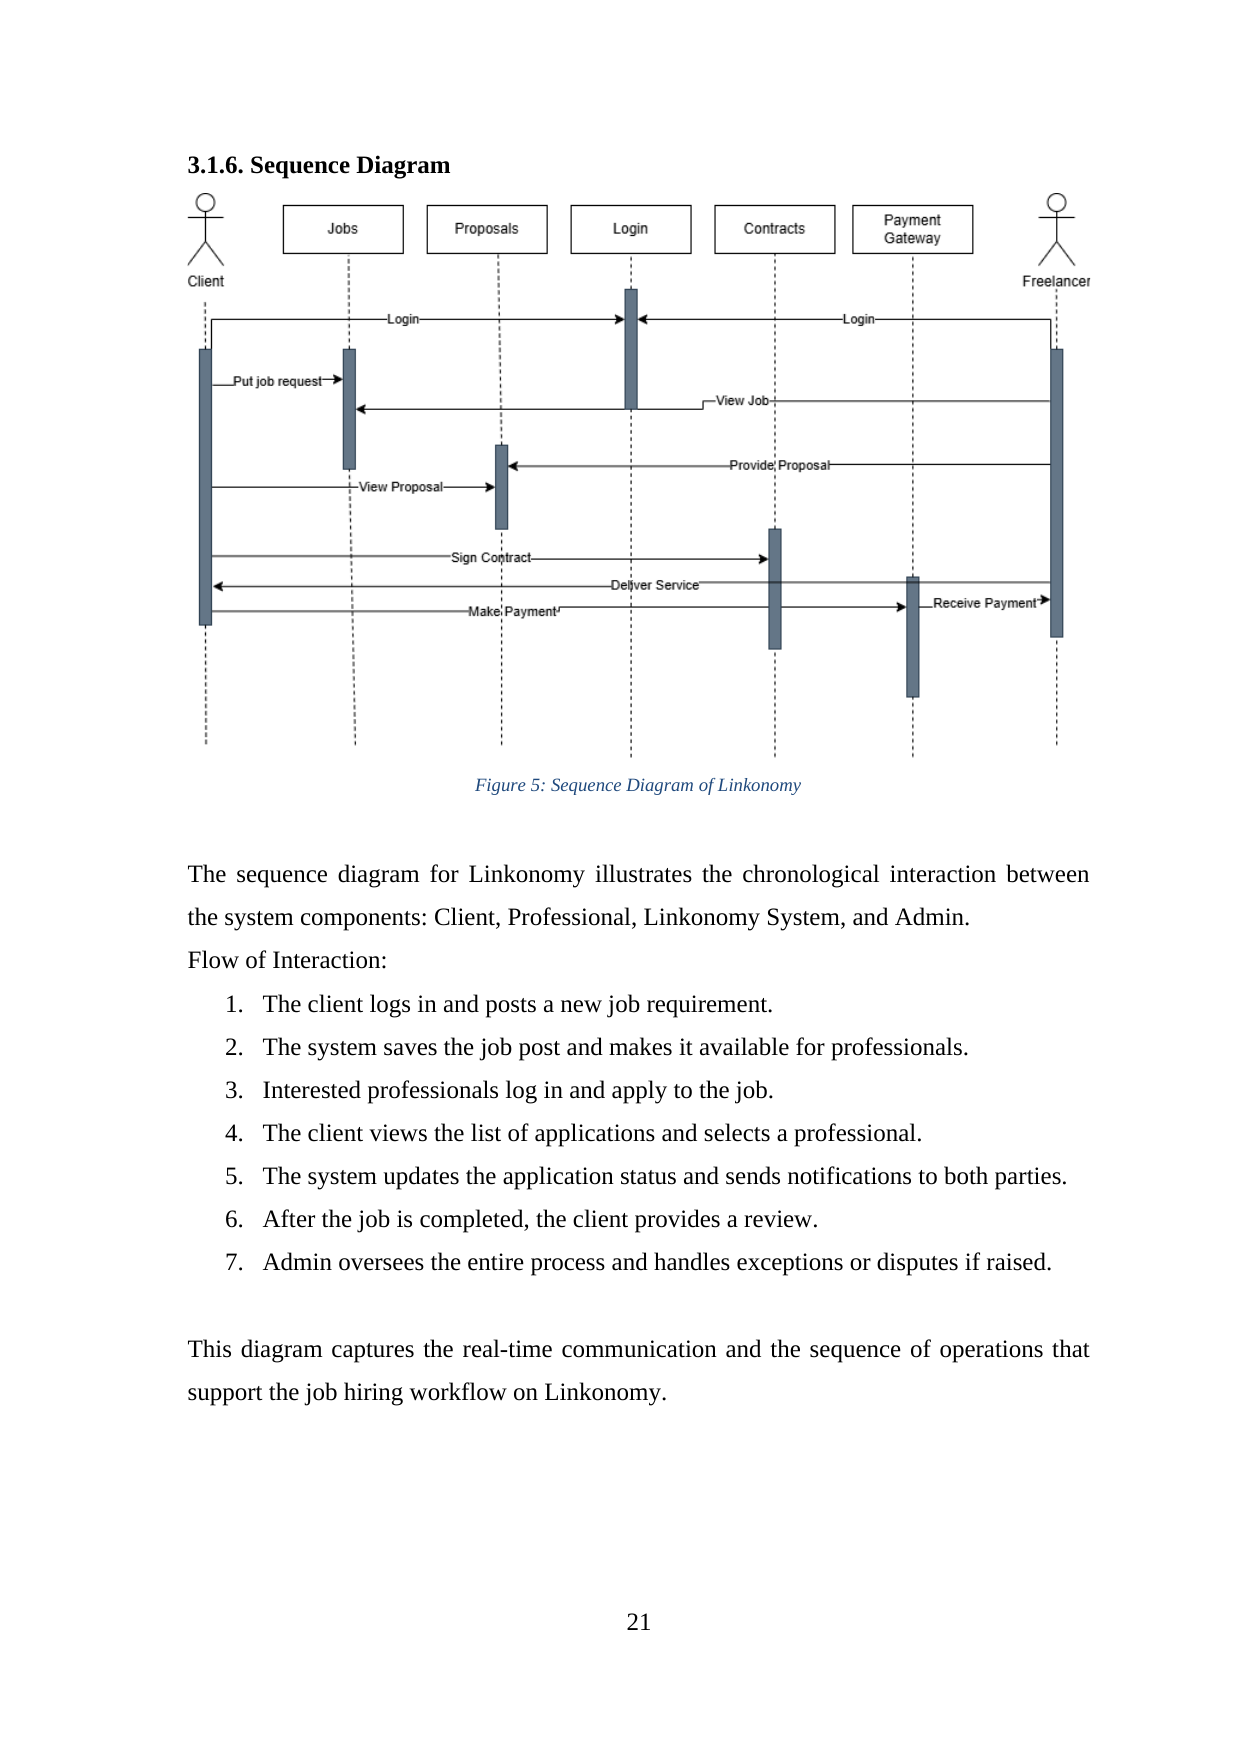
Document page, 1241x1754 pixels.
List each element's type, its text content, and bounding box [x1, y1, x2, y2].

subtitle 3.1.6. Sequence Diagram [187, 150, 1090, 179]
list The system saves the job post and makes it available for professionals. [225, 1032, 1090, 1061]
text The sequence diagram for Linkonomy illustrates the chronological interaction between the system components: Client, Professional, Linkonomy System, and Admin. [187, 859, 1090, 931]
list The client views the list of applications and selects a professional. [225, 1118, 1090, 1147]
picture [187, 193, 1091, 760]
list After the job is completed, the client provides a review. [225, 1204, 1090, 1233]
text Flow of Interaction: [187, 946, 1090, 974]
text This diagram captures the real-time communication and the sequence of operations that support the job hiring workflow on Linkonomy. [187, 1334, 1090, 1406]
list The client logs in and posts a new job requirement. [225, 989, 1090, 1017]
list Admin oversees the entire process and handles exceptions or disputes if raised. [225, 1247, 1090, 1276]
list The system updates the application status and sends notifications to both parties. [225, 1161, 1090, 1190]
list Interested professionals log in and apply to the job. [225, 1075, 1090, 1104]
